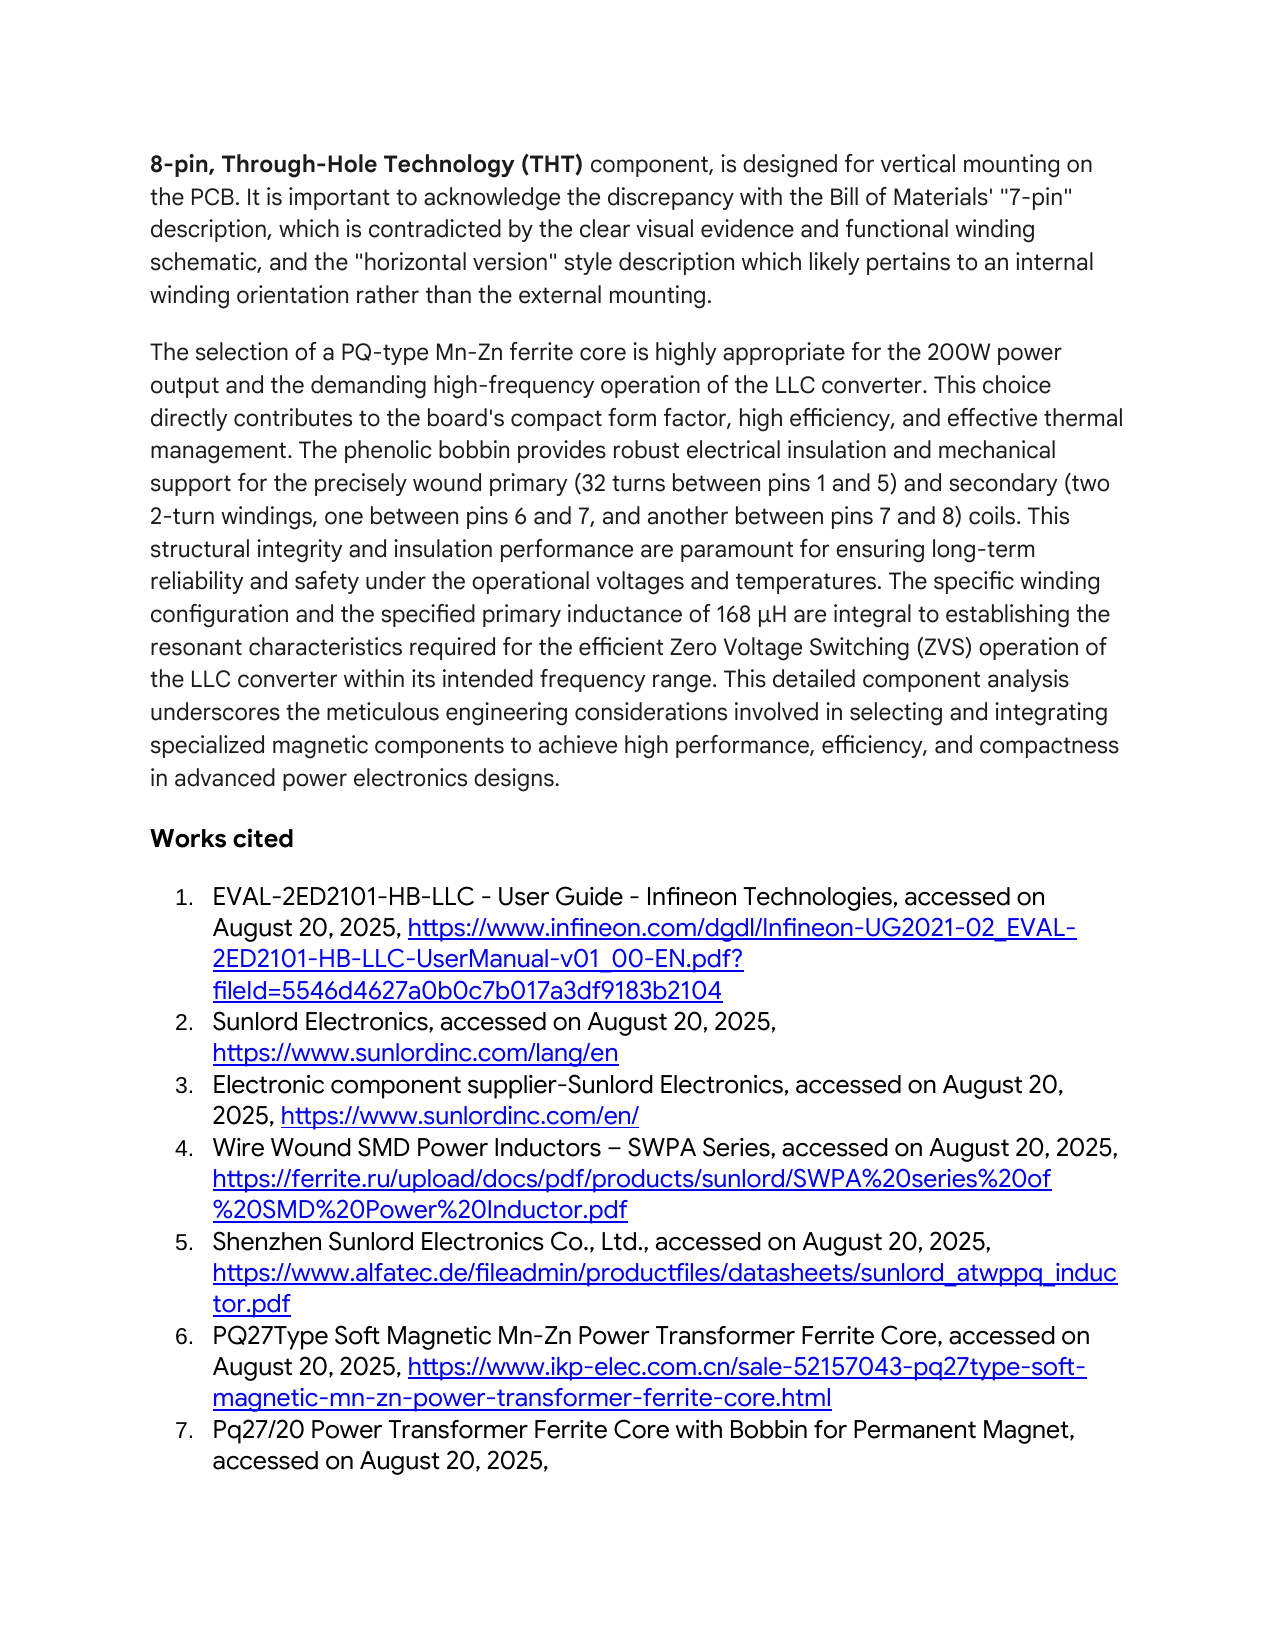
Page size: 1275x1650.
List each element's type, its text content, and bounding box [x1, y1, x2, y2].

list Sunlord Electronics, accessed on August 20, 2025, https://www.sunlordinc.com/lang/en [175, 1006, 1125, 1069]
subtitle Works cited [150, 823, 1125, 854]
list EVAL-2ED2101-HB-LLC - User Guide - Infineon Technologies, accessed on August 20, 2025, https://www.infineon.com/dgdl/Infineon-UG2021-02_EVAL-2ED2101-HB-LLC-UserManual-v01_00-EN.pdf?fileId=5546d4627a0b0c7b017a3df9183b2104 [175, 881, 1125, 1006]
list Shenzhen Sunlord Electronics Co., Ltd., accessed on August 20, 2025, https://www.alfatec.de/fileadmin/productfiles/datasheets/sunlord_atwppq_inductor.pdf [175, 1226, 1125, 1320]
text The selection of a PQ-type Mn-Zn ferrite core is highly appropriate for the 200W power output and the demanding high-frequency operation of the LLC converter. This choice directly contributes to the board's compact form factor, high efficiency, and effective thermal management. The phenolic bobbin provides robust electrical insulation and mechanical support for the precisely wound primary (32 turns between pins 1 and 5) and secondary (two 2-turn windings, one between pins 6 and 7, and another between pins 7 and 8) coils. This structural integrity and insulation performance are paramount for ensuring long-term reliability and safety under the operational voltages and temperatures. The specific winding configuration and the specified primary inductance of 168 μH are integral to establishing the resonant characteristics required for the efficient Zero Voltage Switching (ZVS) operation of the LLC converter within its intended frequency range. This detailed component analysis underscores the meticulous engineering considerations involved in selecting and integrating specialized magnetic components to achieve high performance, efficiency, and compactness in advanced power electronics designs. [150, 338, 1125, 792]
list PQ27Type Soft Magnetic Mn-Zn Power Transformer Ferrite Core, accessed on August 20, 2025, https://www.ikp-elec.com.cn/sale-52157043-pq27type-soft-magnetic-mn-zn-power-transformer-ferrite-core.html [175, 1320, 1125, 1414]
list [175, 1414, 1125, 1477]
list Wire Wound SMD Power Inductors – SWPA Series, accessed on August 20, 2025, https://ferrite.ru/upload/docs/pdf/products/sunlord/SWPA%20series%20of%20SMD%20Power%20Inductor.pdf [175, 1132, 1125, 1226]
list Electronic component supplier-Sunlord Electronics, accessed on August 20, 2025, https://www.sunlordinc.com/en/ [175, 1069, 1125, 1132]
text 8-pin, Through-Hole Technology (THT) component, is designed for vertical mounting on the PCB. It is important to acknowledge the discrepancy with the Bill of Materials' "7-pin" description, which is contradicted by the clear visual evidence and functional winding schematic, and the "horizontal version" style description which likely pertains to an internal winding orientation rather than the external mounting. [150, 150, 1125, 309]
